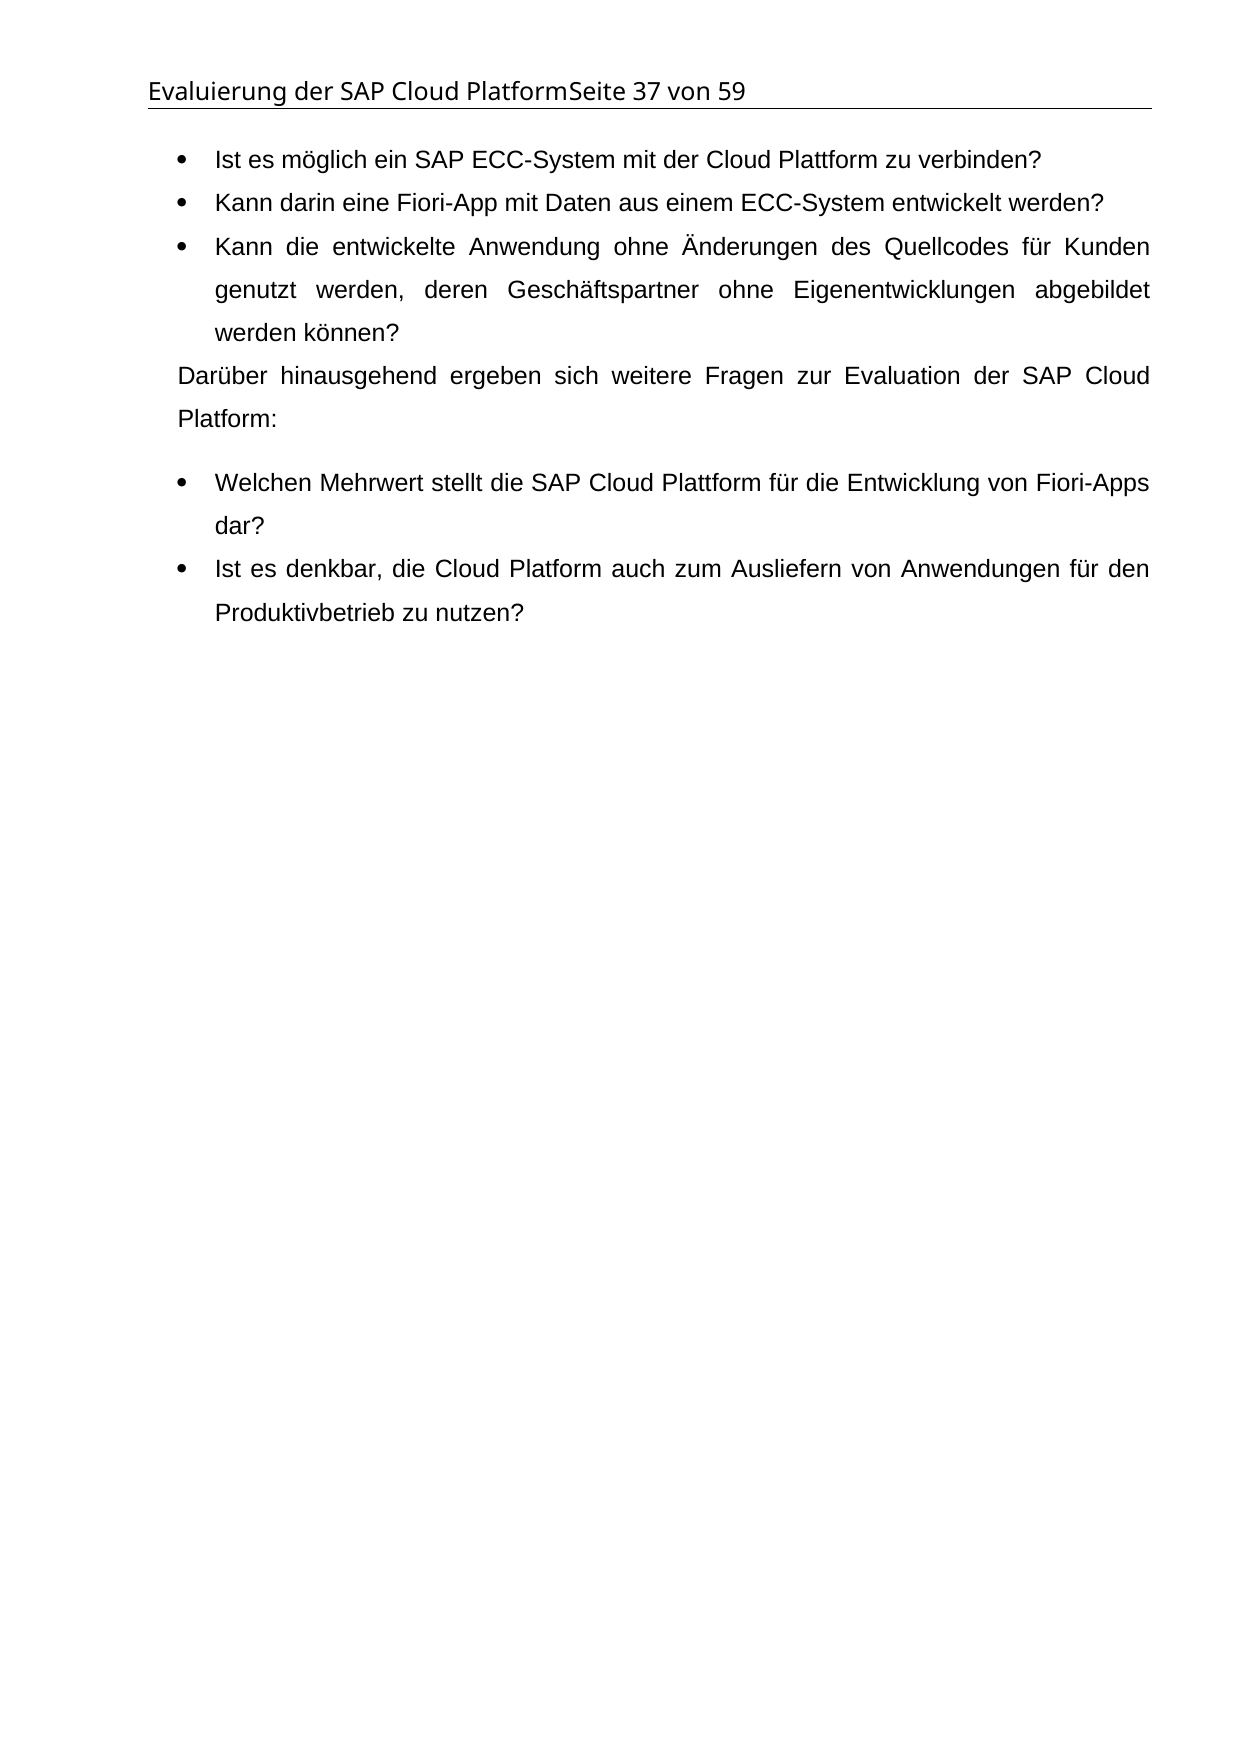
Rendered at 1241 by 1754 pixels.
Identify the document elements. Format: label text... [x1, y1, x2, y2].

list Welchen Mehrwert stellt die SAP Cloud Plattform für die Entwicklung von Fiori-Apps dar? [177, 468, 1152, 540]
list Ist es möglich ein SAP ECC-System mit der Cloud Plattform zu verbinden? [177, 145, 1152, 174]
list Kann darin eine Fiori-App mit Daten aus einem ECC-System entwickelt werden? [177, 188, 1152, 217]
list Ist es denkbar, die Cloud Platform auch zum Ausliefern von Anwendungen für den Produktivbetrieb zu nutzen? [177, 554, 1152, 626]
text Darüber hinausgehend ergeben sich weitere Fragen zur Evaluation der SAP Cloud Platform: [177, 361, 1152, 433]
list Kann die entwickelte Anwendung ohne Änderungen des Quellcodes für Kunden genutzt werden, deren Geschäftspartner ohne Eigenentwicklungen abgebildet werden können? [177, 232, 1152, 347]
